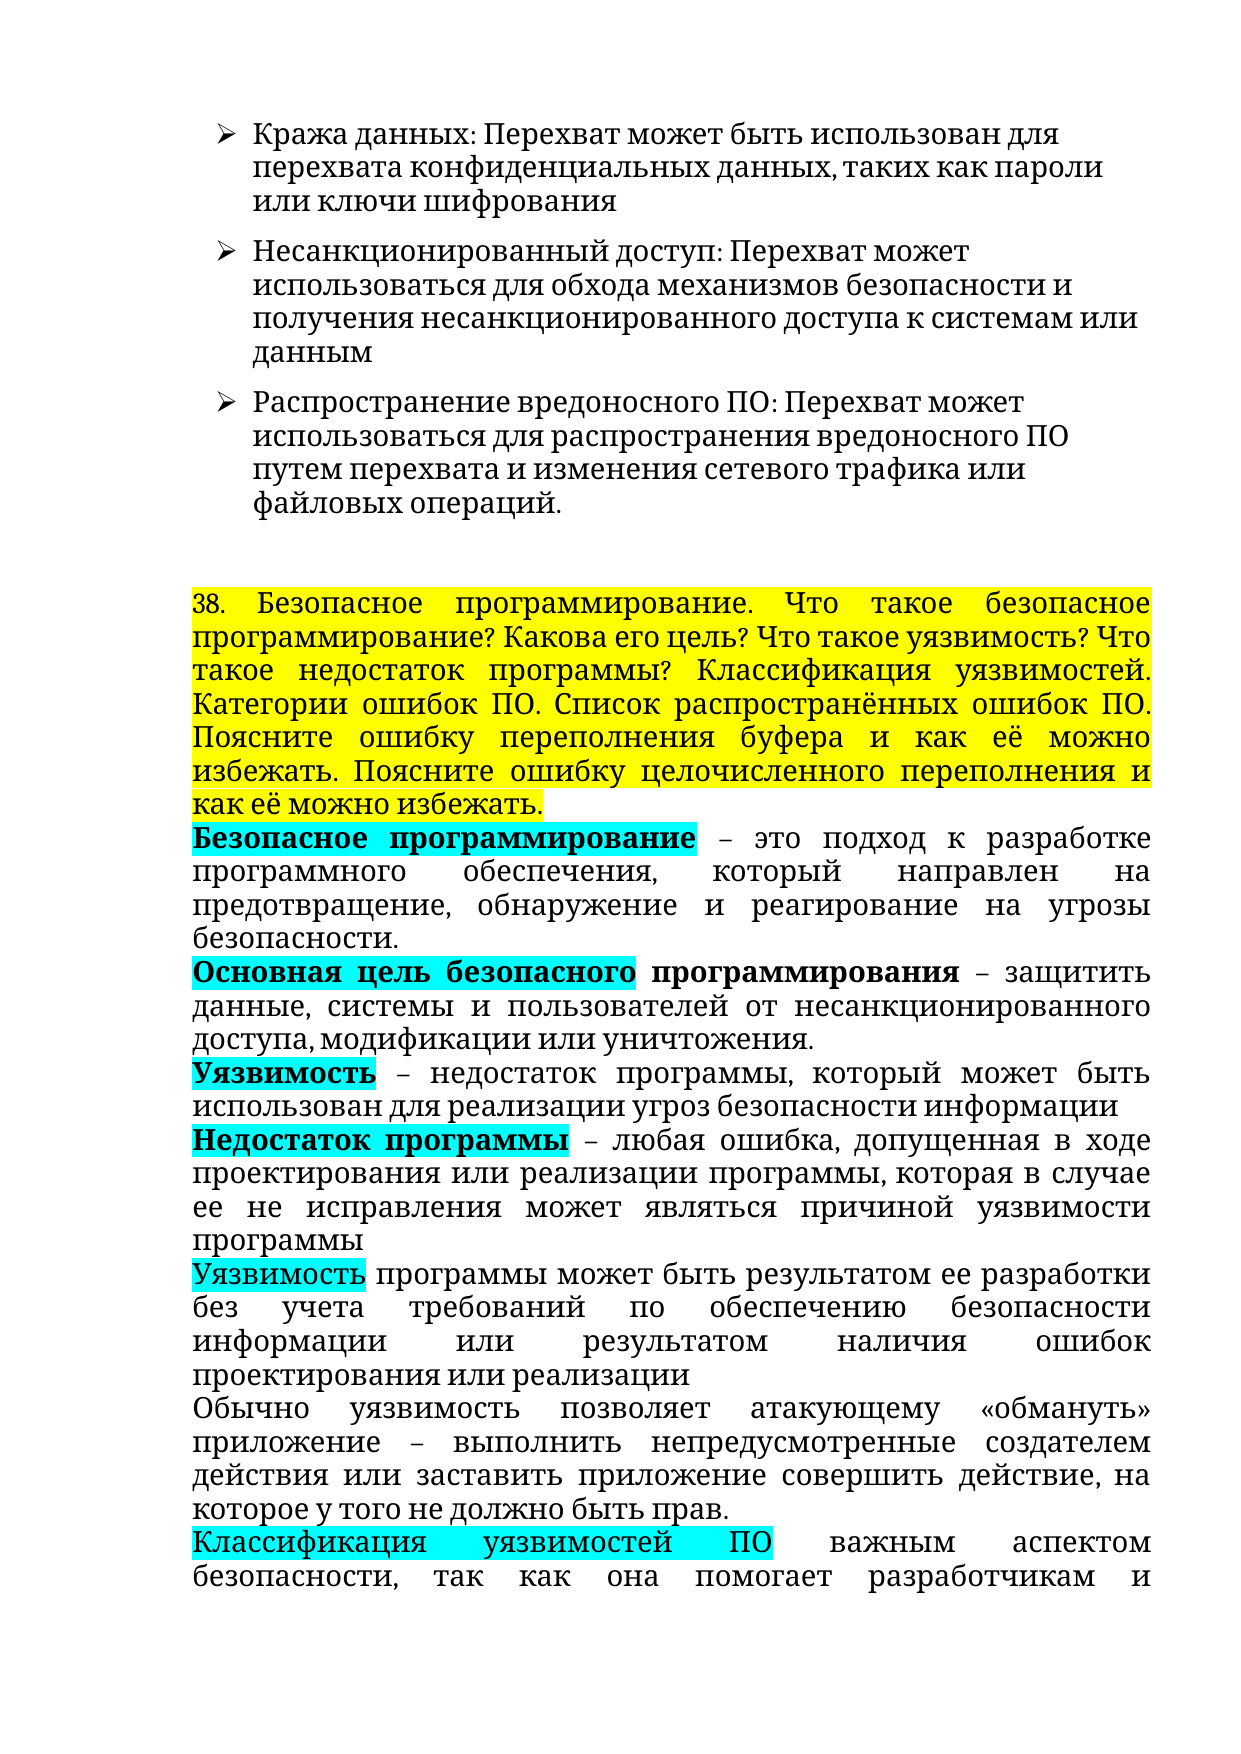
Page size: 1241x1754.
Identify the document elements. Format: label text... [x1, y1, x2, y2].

list Уязвимость – недостаток программы, который может быть использован для реализации угроз безопасности информации [192, 1057, 1152, 1124]
list Безопасное программирование – это подход к разработке программного обеспечения, который направлен на предотвращение, обнаружение и реагирование на угрозы безопасности. [192, 822, 1152, 956]
list Уязвимость программы может быть результатом ее разработки без учета требований по обеспечению безопасности информации или результатом наличия ошибок проектирования или реализации [192, 1258, 1152, 1392]
list Обычно уязвимость позволяет атакующему «обмануть» приложение – выполнить непредусмотренные создателем действия или заставить приложение совершить действие, на которое у того не должно быть прав. [192, 1392, 1152, 1526]
list Недостаток программы – любая ошибка, допущенная в ходе проектирования или реализации программы, которая в случае ее не исправления может являться причиной уязвимости программы [192, 1124, 1152, 1258]
list 38. Безопасное программирование. Что такое безопасное программирование? Какова его цель? Что такое уязвимость? Что такое недостаток программы? Классификация уязвимостей. Категории ошибок ПО. Список распространённых ошибок ПО. Поясните ошибку переполнения буфера и как её можно избежать. Поясните ошибку целочисленного переполнения и как её можно избежать. [192, 788, 1152, 822]
list Распространение вредоносного ПО: Перехват может использоваться для распространения вредоносного ПО путем перехвата и изменения сетевого трафика или файловых операций. [215, 386, 1152, 520]
list Несанкционированный доступ: Перехват может использоваться для обхода механизмов безопасности и получения несанкционированного доступа к системам или данным [215, 235, 1152, 369]
list Основная цель безопасного программирования – защитить данные, системы и пользователей от несанкционированного доступа, модификации или уничтожения. [192, 956, 1152, 1057]
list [192, 1526, 1152, 1593]
list Кража данных: Перехват может быть использован для перехвата конфиденциальных данных, таких как пароли или ключи шифрования [215, 118, 1152, 219]
